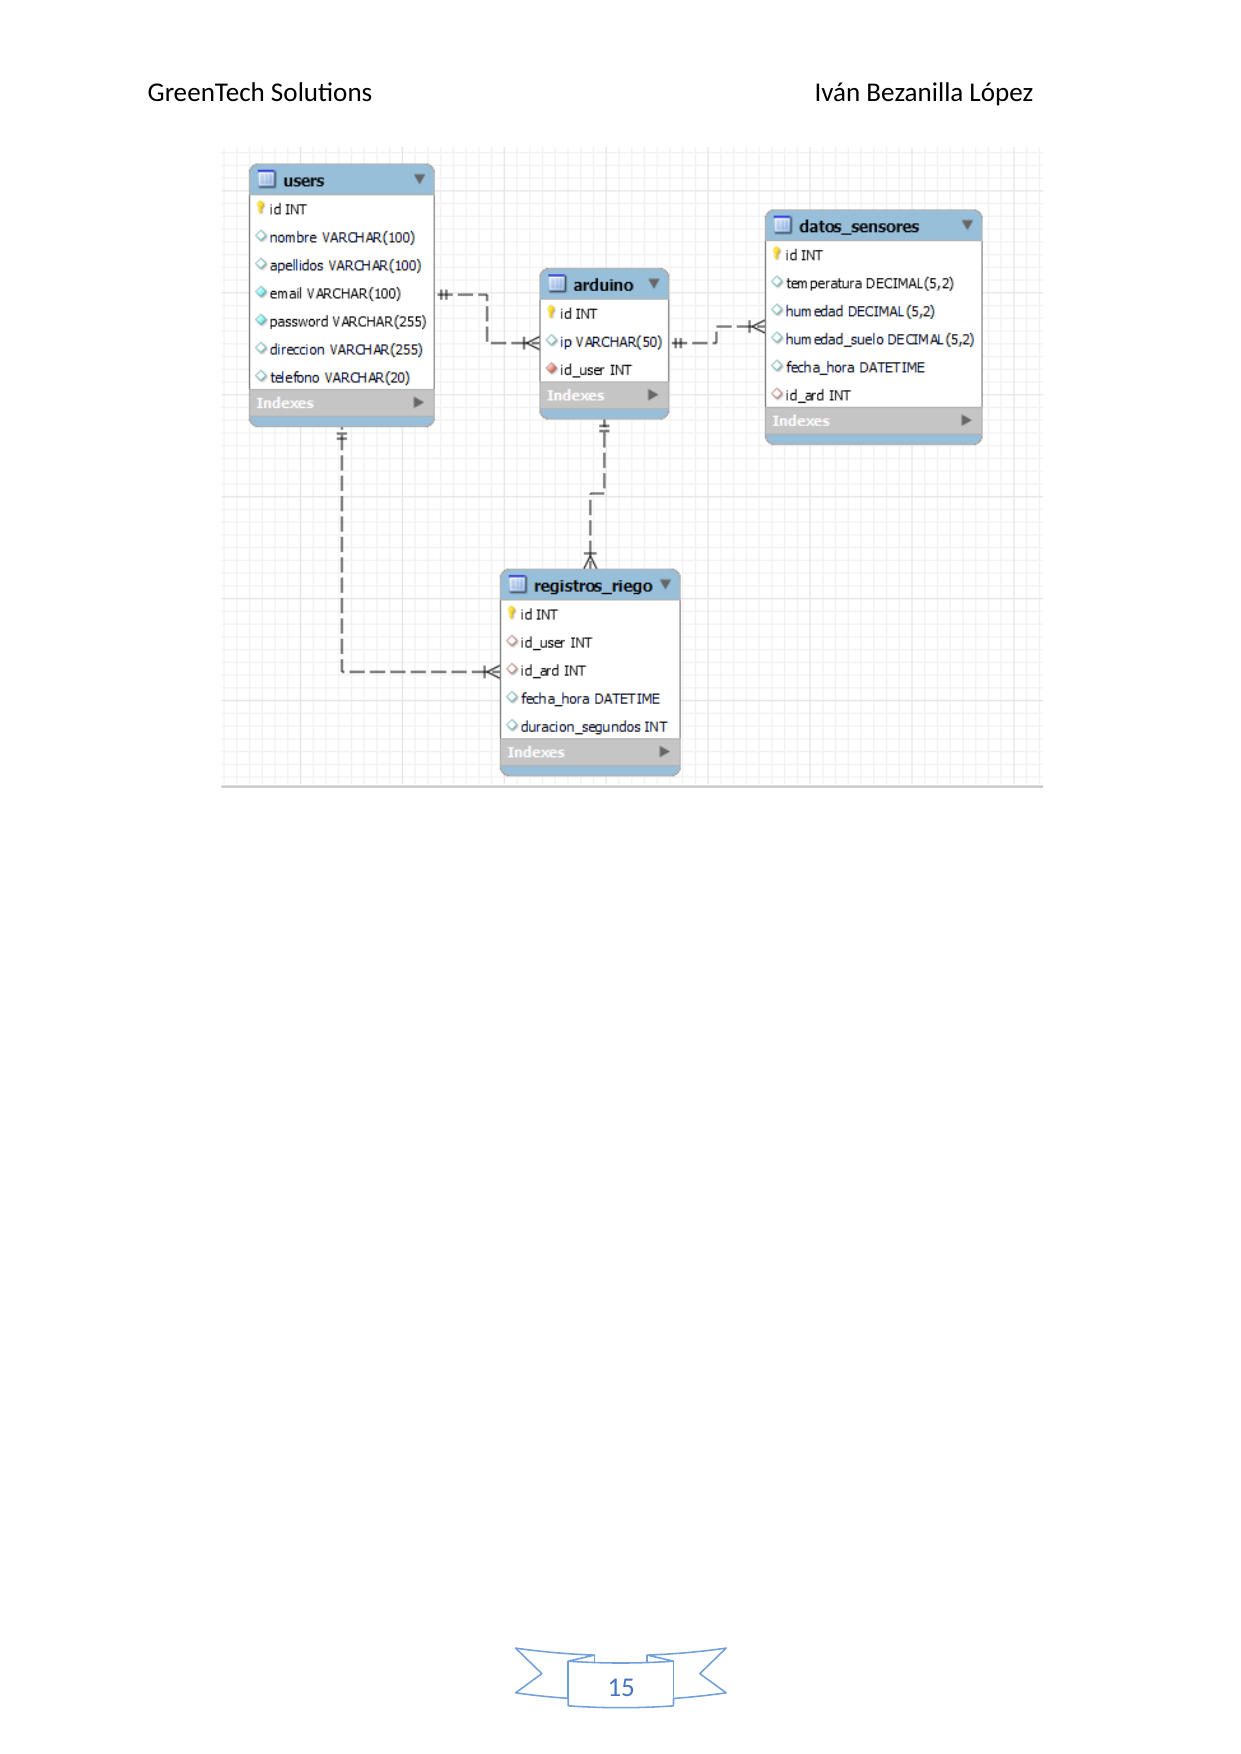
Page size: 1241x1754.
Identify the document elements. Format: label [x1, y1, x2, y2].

picture [221, 147, 1044, 788]
